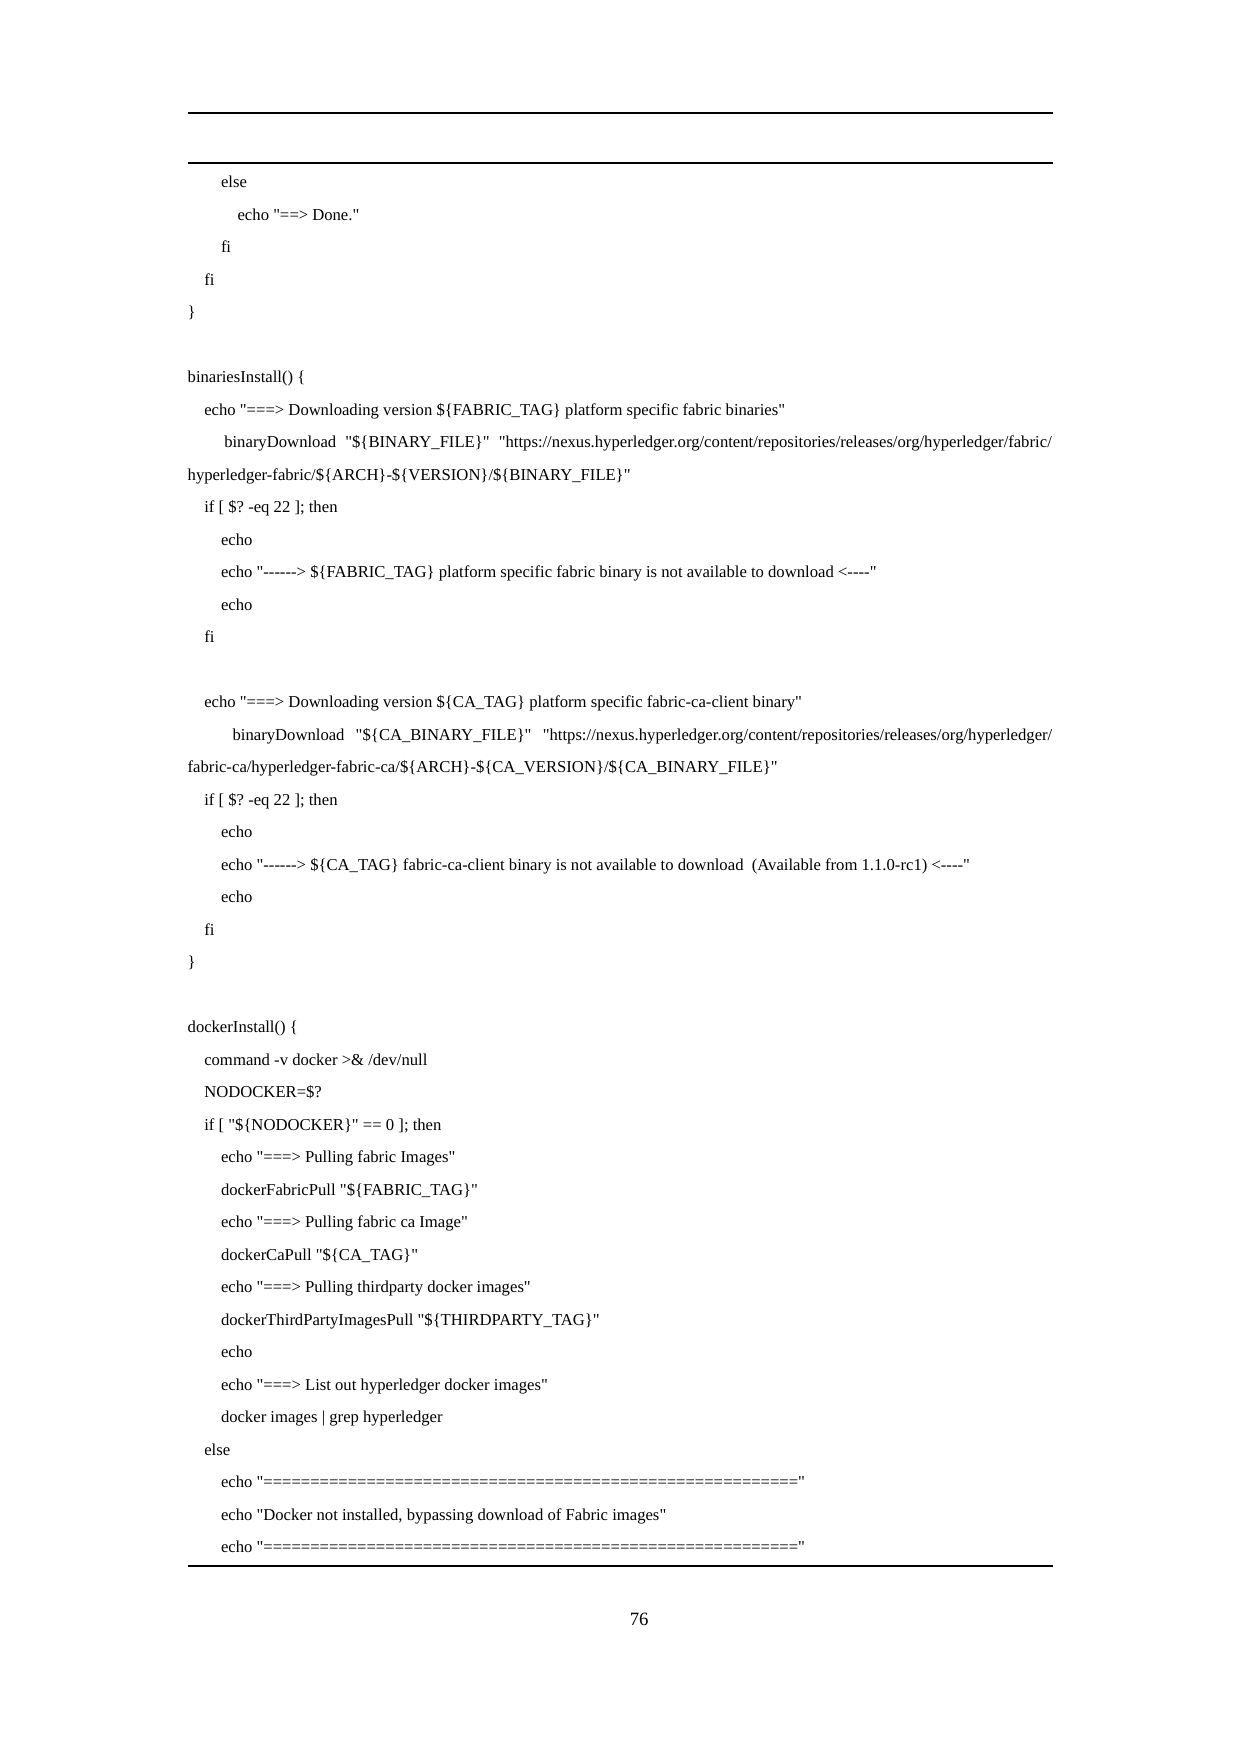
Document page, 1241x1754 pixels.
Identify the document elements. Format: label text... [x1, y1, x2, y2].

text echo [187, 588, 1053, 621]
text fi [187, 263, 1053, 296]
text dockerInstall() { [187, 1011, 1053, 1043]
text echo "===> Downloading version ${FABRIC_TAG} platform specific fabric binaries" [187, 393, 1053, 426]
text NODOCKER=$? [187, 1076, 1053, 1108]
text echo [187, 1336, 1053, 1368]
text echo "===> Downloading version ${CA_TAG} platform specific fabric-ca-client binary" [187, 686, 1053, 718]
text dockerCaPull "${CA_TAG}" [187, 1238, 1053, 1271]
text echo [187, 816, 1053, 848]
text docker images | grep hyperledger [187, 1401, 1053, 1433]
text fi [187, 913, 1053, 946]
text } [187, 946, 1053, 978]
text echo "=========================================================" [187, 1466, 1053, 1498]
text echo "==> Done." [187, 198, 1053, 231]
text echo [187, 523, 1053, 556]
text command -v docker >& /dev/null [187, 1043, 1053, 1076]
text dockerThirdPartyImagesPull "${THIRDPARTY_TAG}" [187, 1303, 1053, 1336]
text echo "Docker not installed, bypassing download of Fabric images" [187, 1498, 1053, 1527]
text echo "===> Pulling fabric ca Image" [187, 1206, 1053, 1238]
text echo "===> List out hyperledger docker images" [187, 1368, 1053, 1401]
text fi [187, 621, 1053, 653]
text dockerFabricPull "${FABRIC_TAG}" [187, 1173, 1053, 1206]
text echo "------> ${CA_TAG} fabric-ca-client binary is not available to download (Available from 1.1.0-rc1) <----" [187, 848, 1053, 881]
text else [187, 163, 1053, 198]
text binariesInstall() { [187, 361, 1053, 393]
text binaryDownload "${CA_BINARY_FILE}" "https://nexus.hyperledger.org/content/repositories/releases/org/hyperledger/fabric-ca/hyperledger-fabric-ca/${ARCH}-${CA_VERSION}/${CA_BINARY_FILE}" [187, 718, 1053, 783]
text echo "=========================================================" [187, 1527, 1053, 1567]
text echo "===> Pulling thirdparty docker images" [187, 1271, 1053, 1303]
text echo [187, 881, 1053, 913]
text fi [187, 231, 1053, 263]
text if [ $? -eq 22 ]; then [187, 783, 1053, 816]
text binaryDownload "${BINARY_FILE}" "https://nexus.hyperledger.org/content/repositories/releases/org/hyperledger/fabric/hyperledger-fabric/${ARCH}-${VERSION}/${BINARY_FILE}" [187, 426, 1053, 491]
text else [187, 1433, 1053, 1466]
text } [187, 296, 1053, 328]
text if [ $? -eq 22 ]; then [187, 491, 1053, 523]
text echo "===> Pulling fabric Images" [187, 1141, 1053, 1173]
text echo "------> ${FABRIC_TAG} platform specific fabric binary is not available to download <----" [187, 556, 1053, 588]
text if [ "${NODOCKER}" == 0 ]; then [187, 1108, 1053, 1141]
